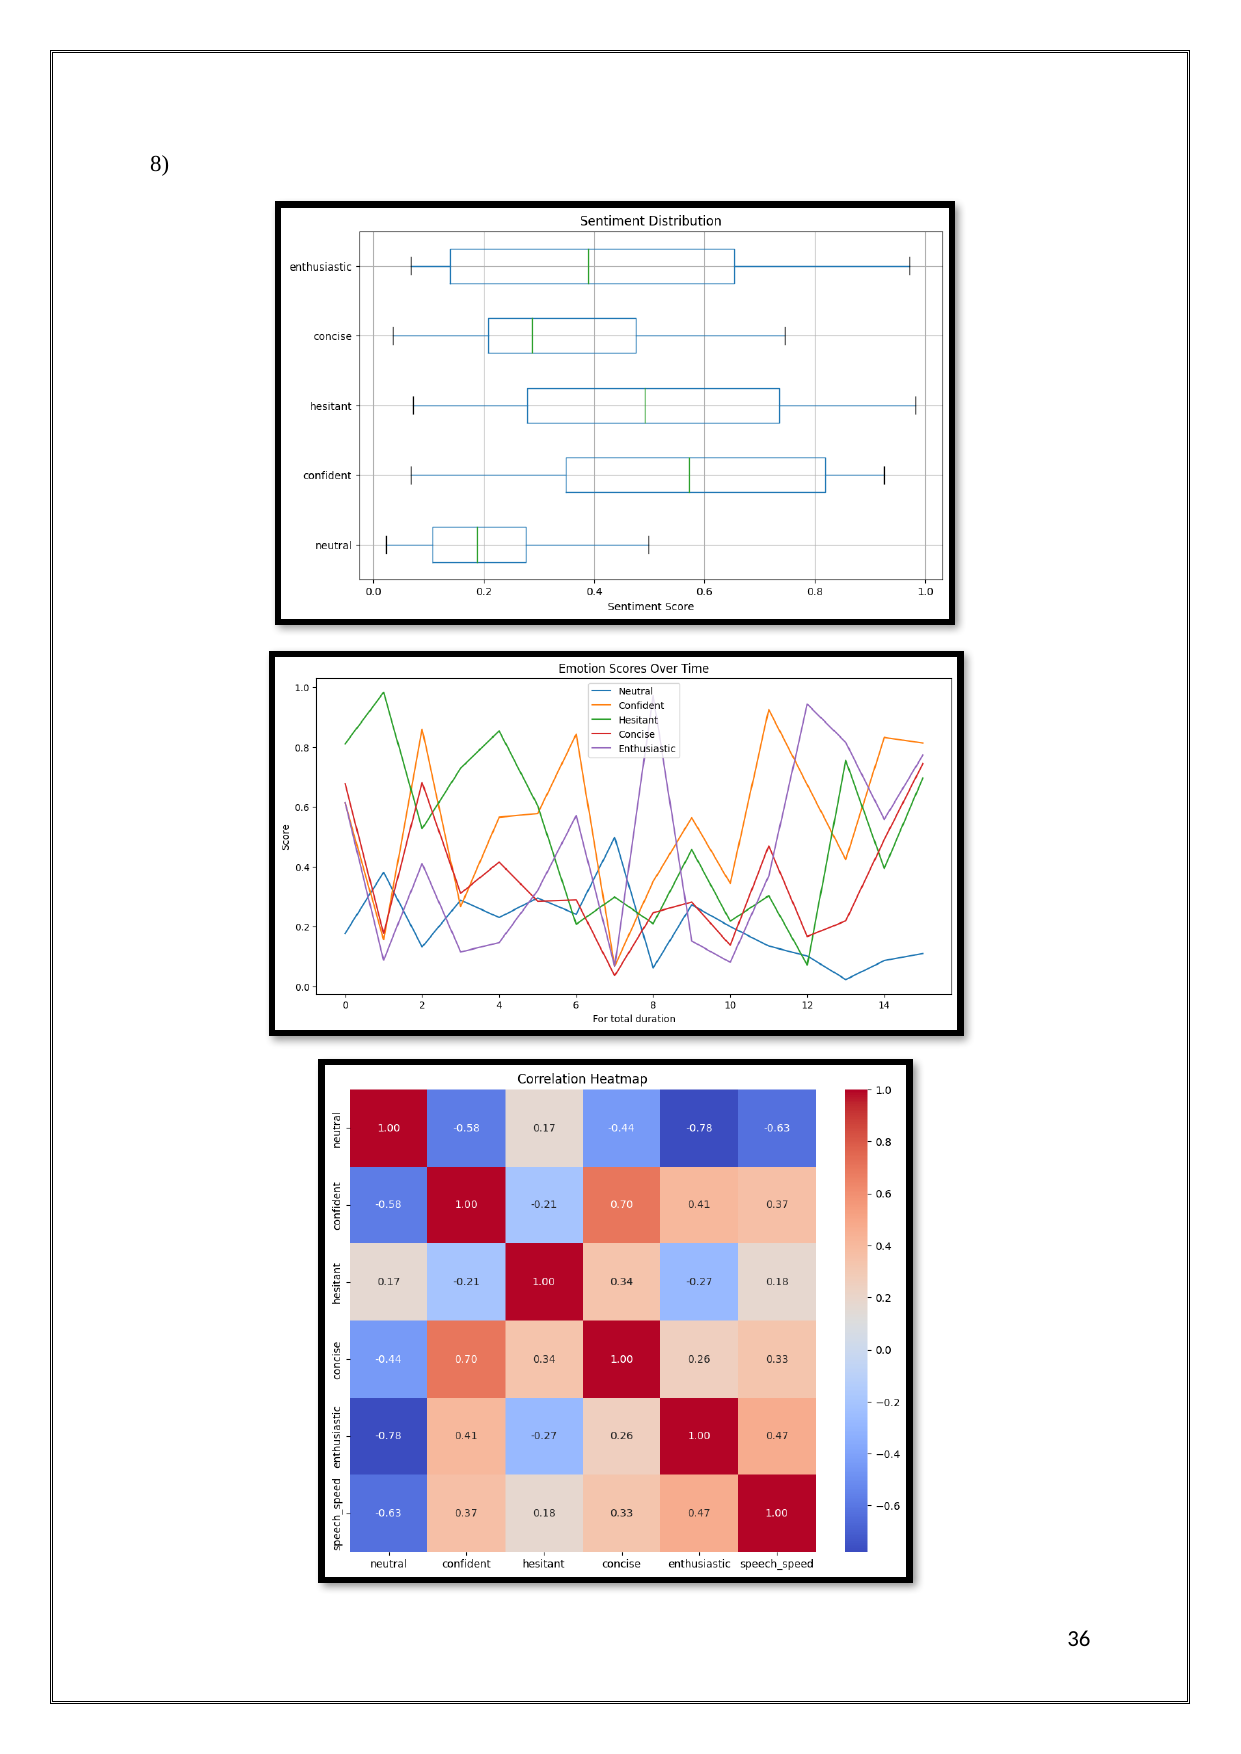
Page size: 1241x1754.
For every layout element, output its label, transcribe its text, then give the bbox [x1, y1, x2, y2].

picture [325, 1065, 906, 1577]
text 8) [150, 150, 1090, 176]
picture [275, 657, 957, 1030]
picture [281, 208, 949, 619]
